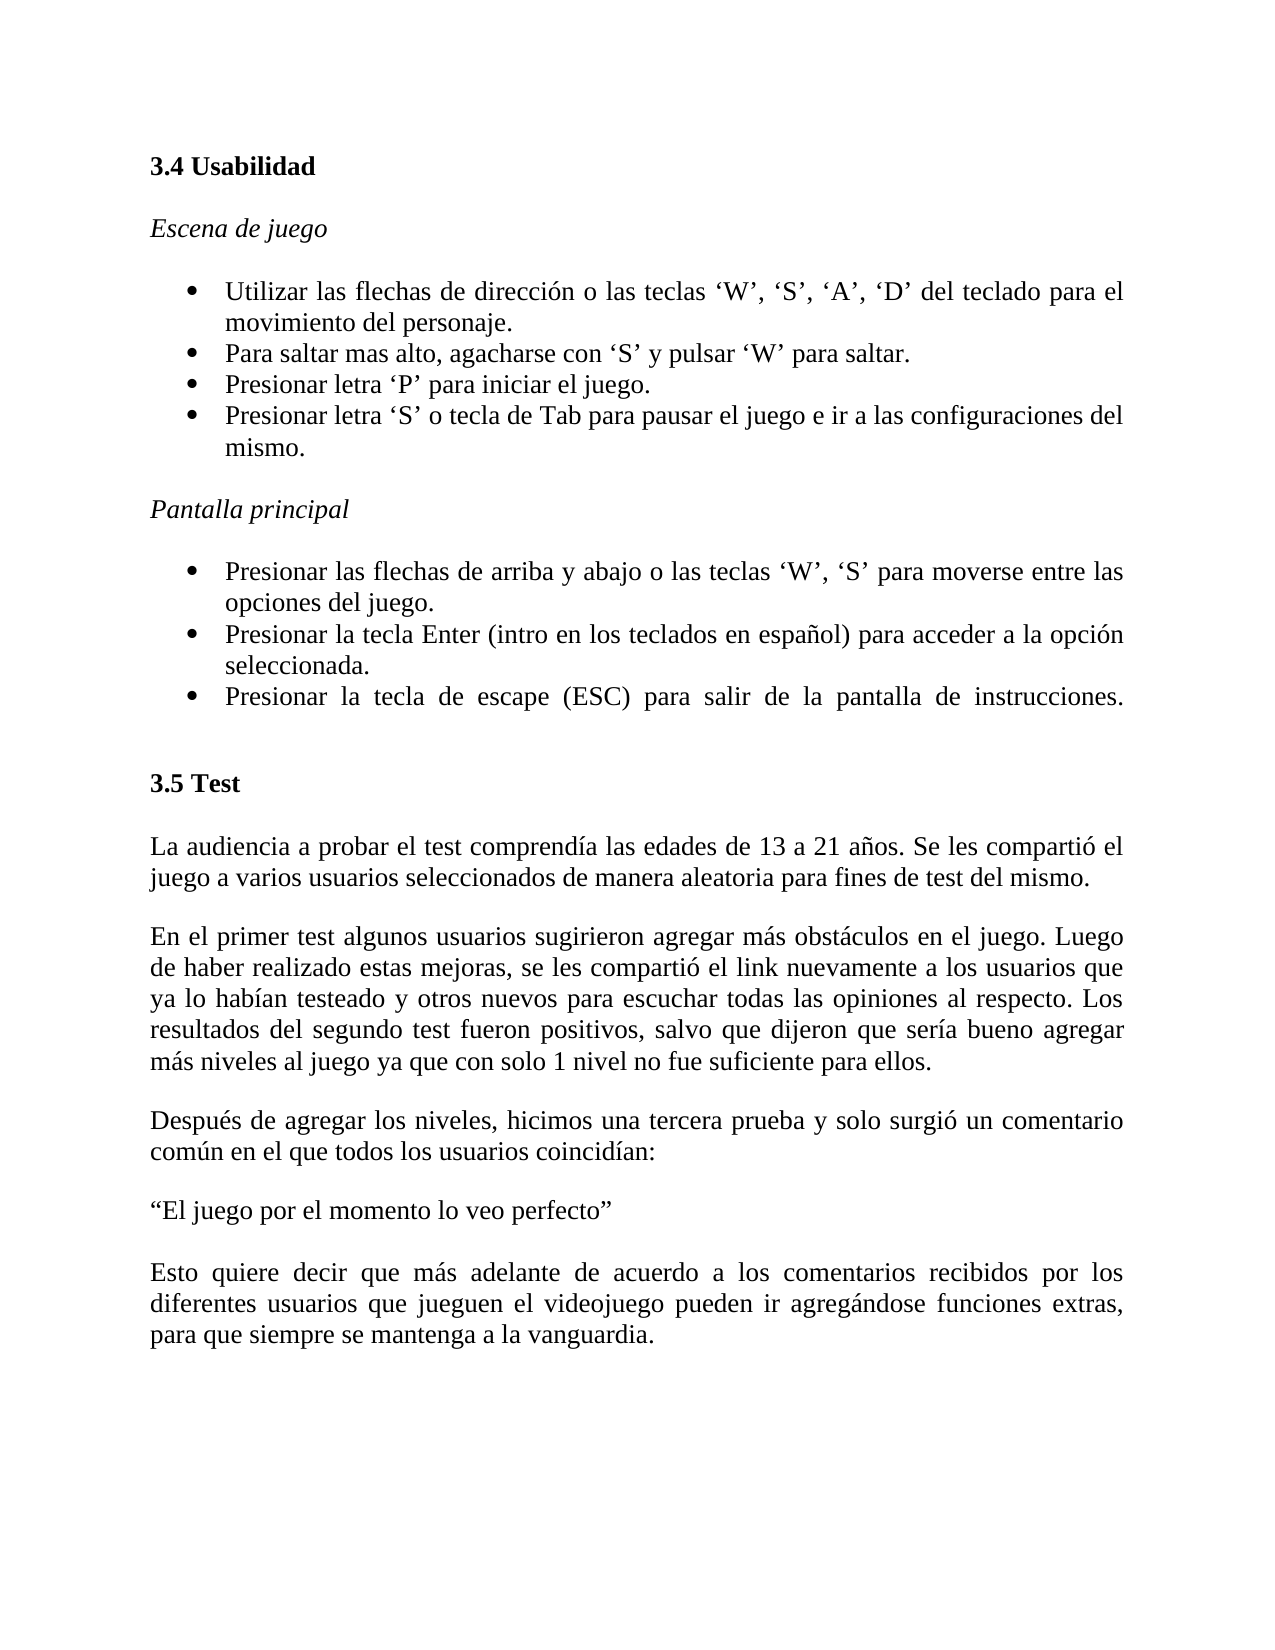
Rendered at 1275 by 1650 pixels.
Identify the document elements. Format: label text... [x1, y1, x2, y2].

list Presionar las flechas de arriba y abajo o las teclas ‘W’, ‘S’ para moverse entre las opciones del juego. [187, 555, 1125, 618]
text “El juego por el momento lo veo perfecto” [150, 1194, 1125, 1225]
text 3.4 Usabilidad [150, 150, 1125, 181]
list Utilizar las flechas de dirección o las teclas ‘W’, ‘S’, ‘A’, ‘D’ del teclado para el movimiento del personaje. [187, 274, 1125, 337]
list Para saltar mas alto, agacharse con ‘S’ y pulsar ‘W’ para saltar. [187, 337, 1125, 368]
list Presionar la tecla de escape (ESC) para salir de la pantalla de instrucciones. [187, 680, 1125, 739]
text En el primer test algunos usuarios sugirieron agregar más obstáculos en el juego. Luego de haber realizado estas mejoras, se les compartió el link nuevamente a los usuarios que ya lo habían testeado y otros nuevos para escuchar todas las opiniones al respecto. Los resultados del segundo test fueron positivos, salvo que dijeron que sería bueno agregar más niveles al juego ya que con solo 1 nivel no fue suficiente para ellos. [150, 920, 1125, 1076]
text Escena de juego [150, 212, 1125, 243]
text La audiencia a probar el test comprendía las edades de 13 a 21 años. Se les compartió el juego a varios usuarios seleccionados de manera aleatoria para fines de test del mismo. [150, 830, 1125, 892]
text Pantalla principal [150, 493, 1125, 524]
text Después de agregar los niveles, hicimos una tercera prueba y solo surgió un comentario común en el que todos los usuarios coincidían: [150, 1104, 1125, 1166]
list Presionar letra ‘S’ o tecla de Tab para pausar el juego e ir a las configuraciones del mismo. [187, 399, 1125, 462]
list Presionar la tecla Enter (intro en los teclados en español) para acceder a la opción seleccionada. [187, 618, 1125, 680]
text 3.5 Test [150, 767, 1125, 798]
list Presionar letra ‘P’ para iniciar el juego. [187, 368, 1125, 399]
text Esto quiere decir que más adelante de acuerdo a los comentarios recibidos por los diferentes usuarios que jueguen el videojuego pueden ir agregándose funciones extras, para que siempre se mantenga a la vanguardia. [150, 1256, 1125, 1350]
